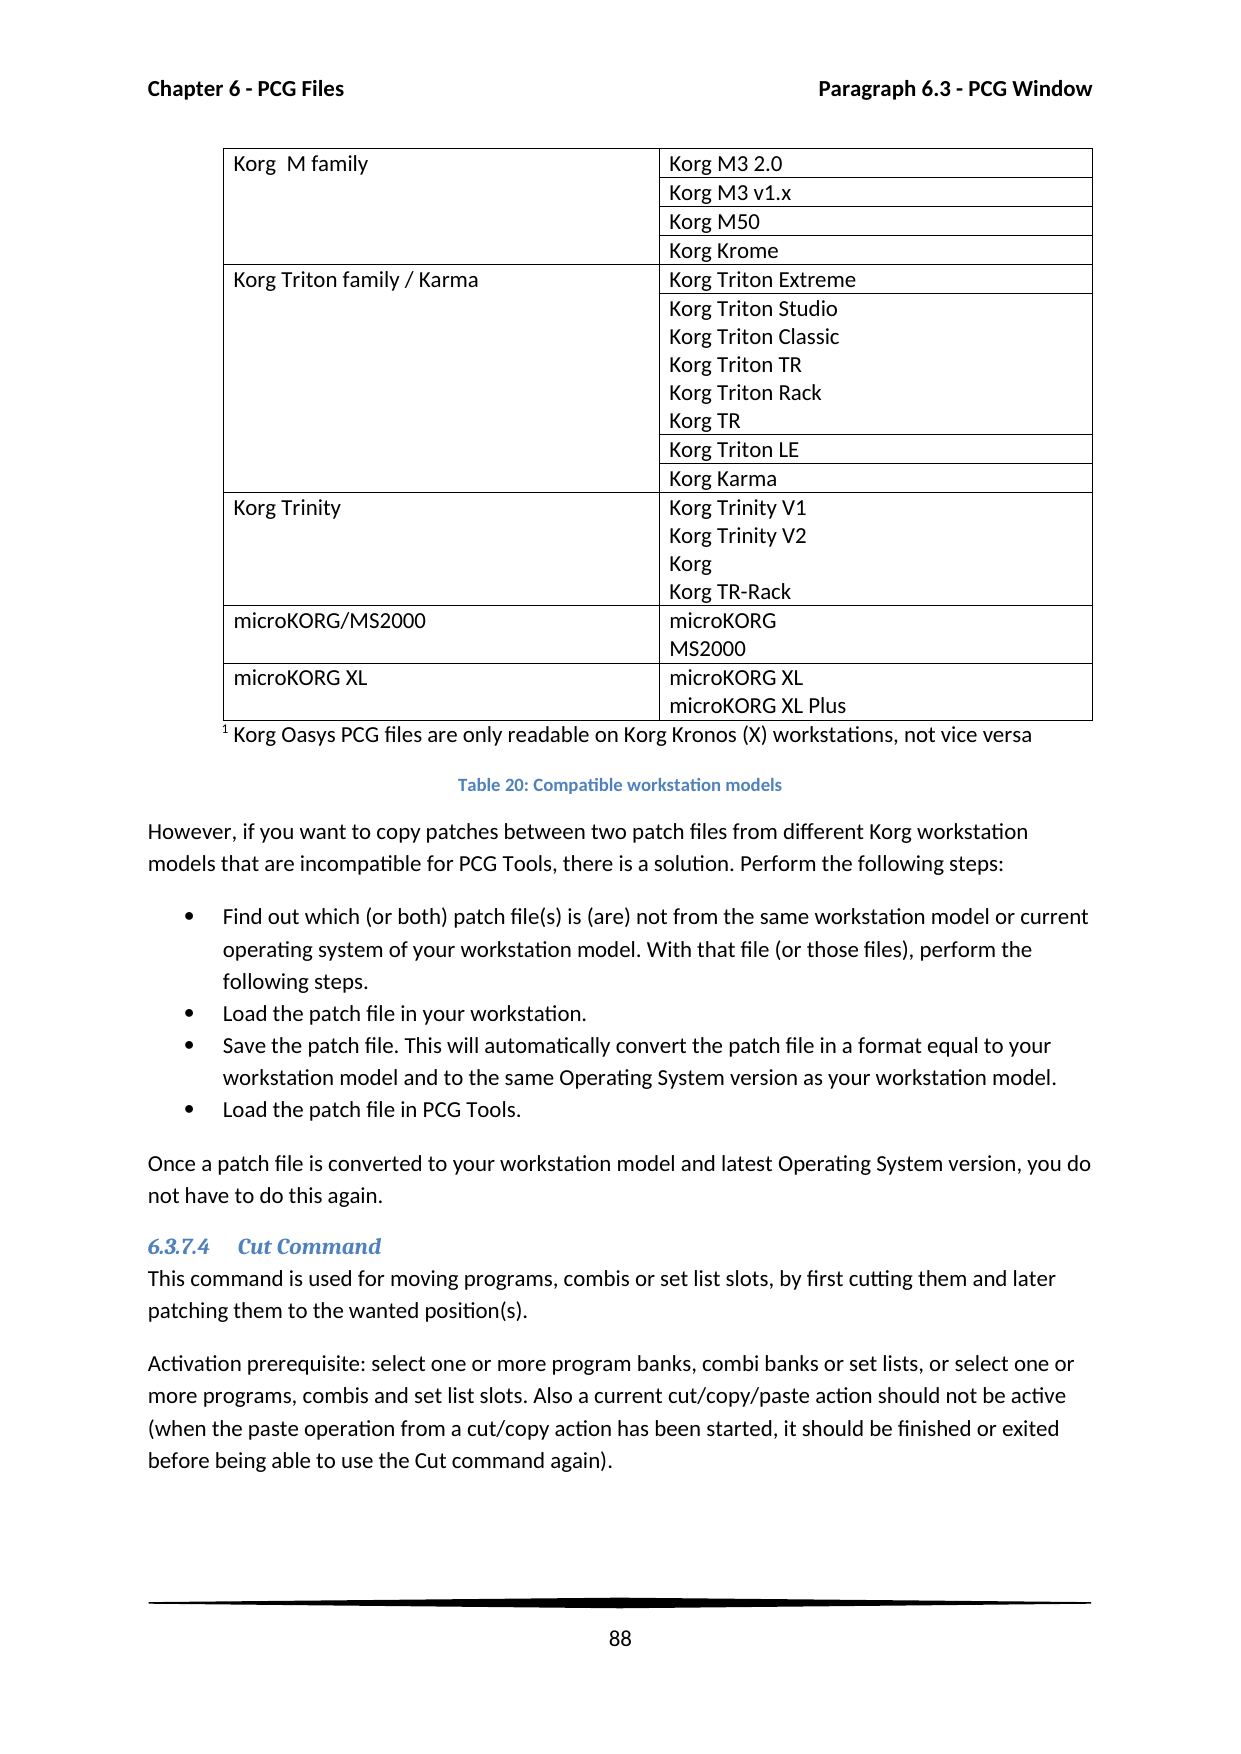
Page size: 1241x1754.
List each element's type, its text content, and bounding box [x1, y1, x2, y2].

list Load the patch file in your workstation. [185, 999, 1093, 1027]
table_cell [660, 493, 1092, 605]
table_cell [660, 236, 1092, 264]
list Save the patch file. This will automatically convert the patch file in a format equal to your workstation model and to the same Operating System version as your workstation model. [185, 1031, 1093, 1091]
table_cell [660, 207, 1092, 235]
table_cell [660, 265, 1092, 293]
text 1 Korg Oasys PCG files are only readable on Korg Kronos (X) workstations, not vice versa [148, 721, 1093, 748]
text However, if you want to copy patches between two patch files from different Korg workstation models that are incompatible for PCG Tools, there is a solution. Perform the following steps: [148, 817, 1093, 877]
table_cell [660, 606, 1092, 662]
text This command is used for moving programs, combis or set list slots, by first cutting them and later patching them to the wanted position(s). [148, 1264, 1093, 1324]
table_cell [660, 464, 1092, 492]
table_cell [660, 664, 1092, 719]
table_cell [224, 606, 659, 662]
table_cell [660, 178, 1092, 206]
list Load the patch file in PCG Tools. [185, 1096, 1093, 1124]
text Activation prerequisite: select one or more program banks, combi banks or set lists, or select one or more programs, combis and set list slots. Also a current cut/copy/paste action should not be active (when the paste operation from a cut/copy action has been started, it should be finished or exited before being able to use the Cut command again). [148, 1349, 1093, 1474]
subtitle Cut Command [148, 1234, 1093, 1260]
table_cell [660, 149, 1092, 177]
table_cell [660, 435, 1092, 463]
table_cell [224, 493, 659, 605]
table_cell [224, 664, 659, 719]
text Once a patch file is converted to your workstation model and latest Operating System version, you do not have to do this again. [148, 1149, 1093, 1209]
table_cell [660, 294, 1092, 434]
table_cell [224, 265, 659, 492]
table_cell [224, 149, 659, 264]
list Find out which (or both) patch file(s) is (are) not from the same workstation model or current operating system of your workstation model. With that file (or those files), perform the following steps. [185, 902, 1093, 995]
